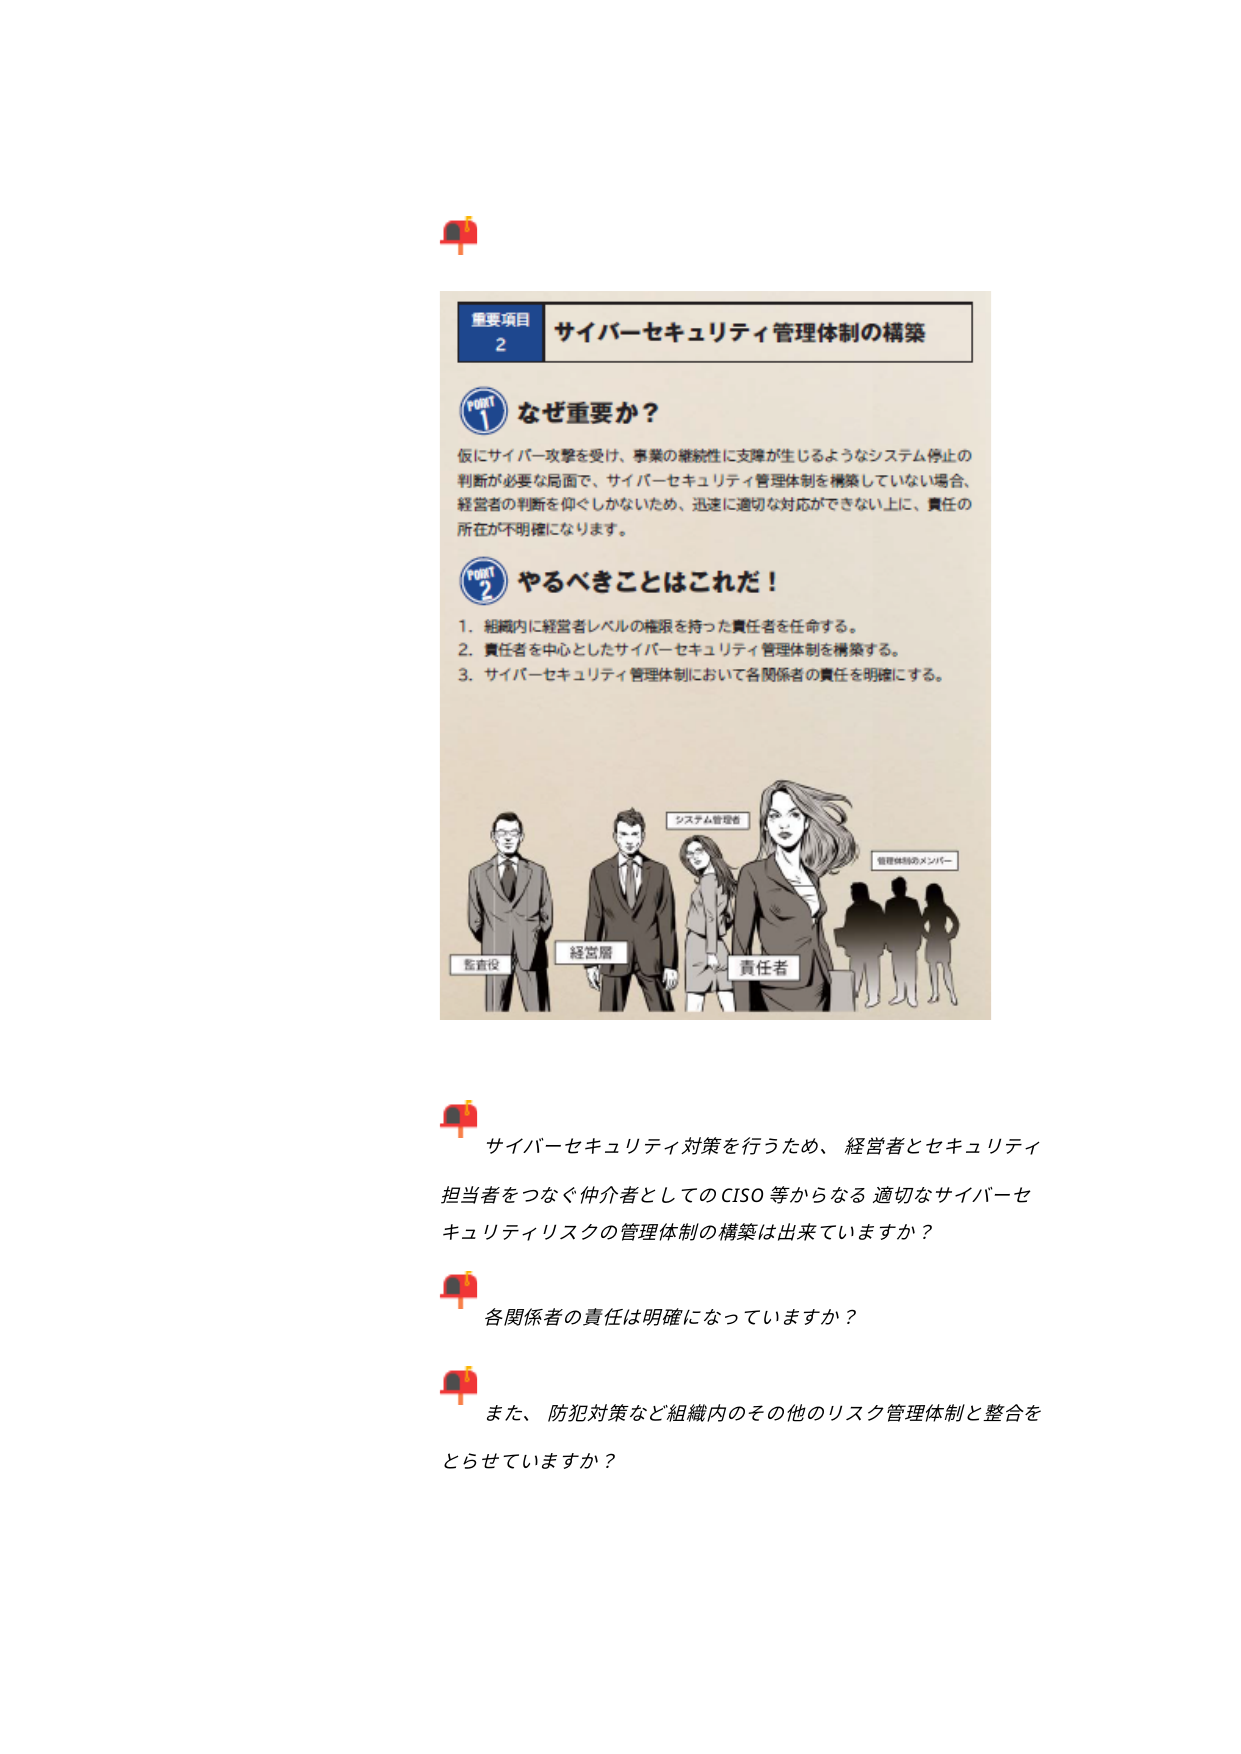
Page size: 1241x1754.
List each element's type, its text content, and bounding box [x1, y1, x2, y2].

picture [439, 216, 478, 255]
text また、 防犯対策など組織内のその他のリスク管理体制と整合をとらせていますか？ [440, 1367, 1063, 1479]
picture [439, 1271, 478, 1309]
text 各関係者の責任は明確になっていますか？ [440, 1271, 1063, 1346]
text サイバーセキュリティ対策を行うため、 経営者とセキュリティ担当者をつなぐ仲介者としてのCISO等からなる 適切なサイバーセキュリティリスクの管理体制の構築は出来ていますか？ [440, 1100, 1063, 1250]
picture [439, 1366, 478, 1405]
picture [439, 1100, 478, 1138]
picture [439, 291, 992, 1020]
